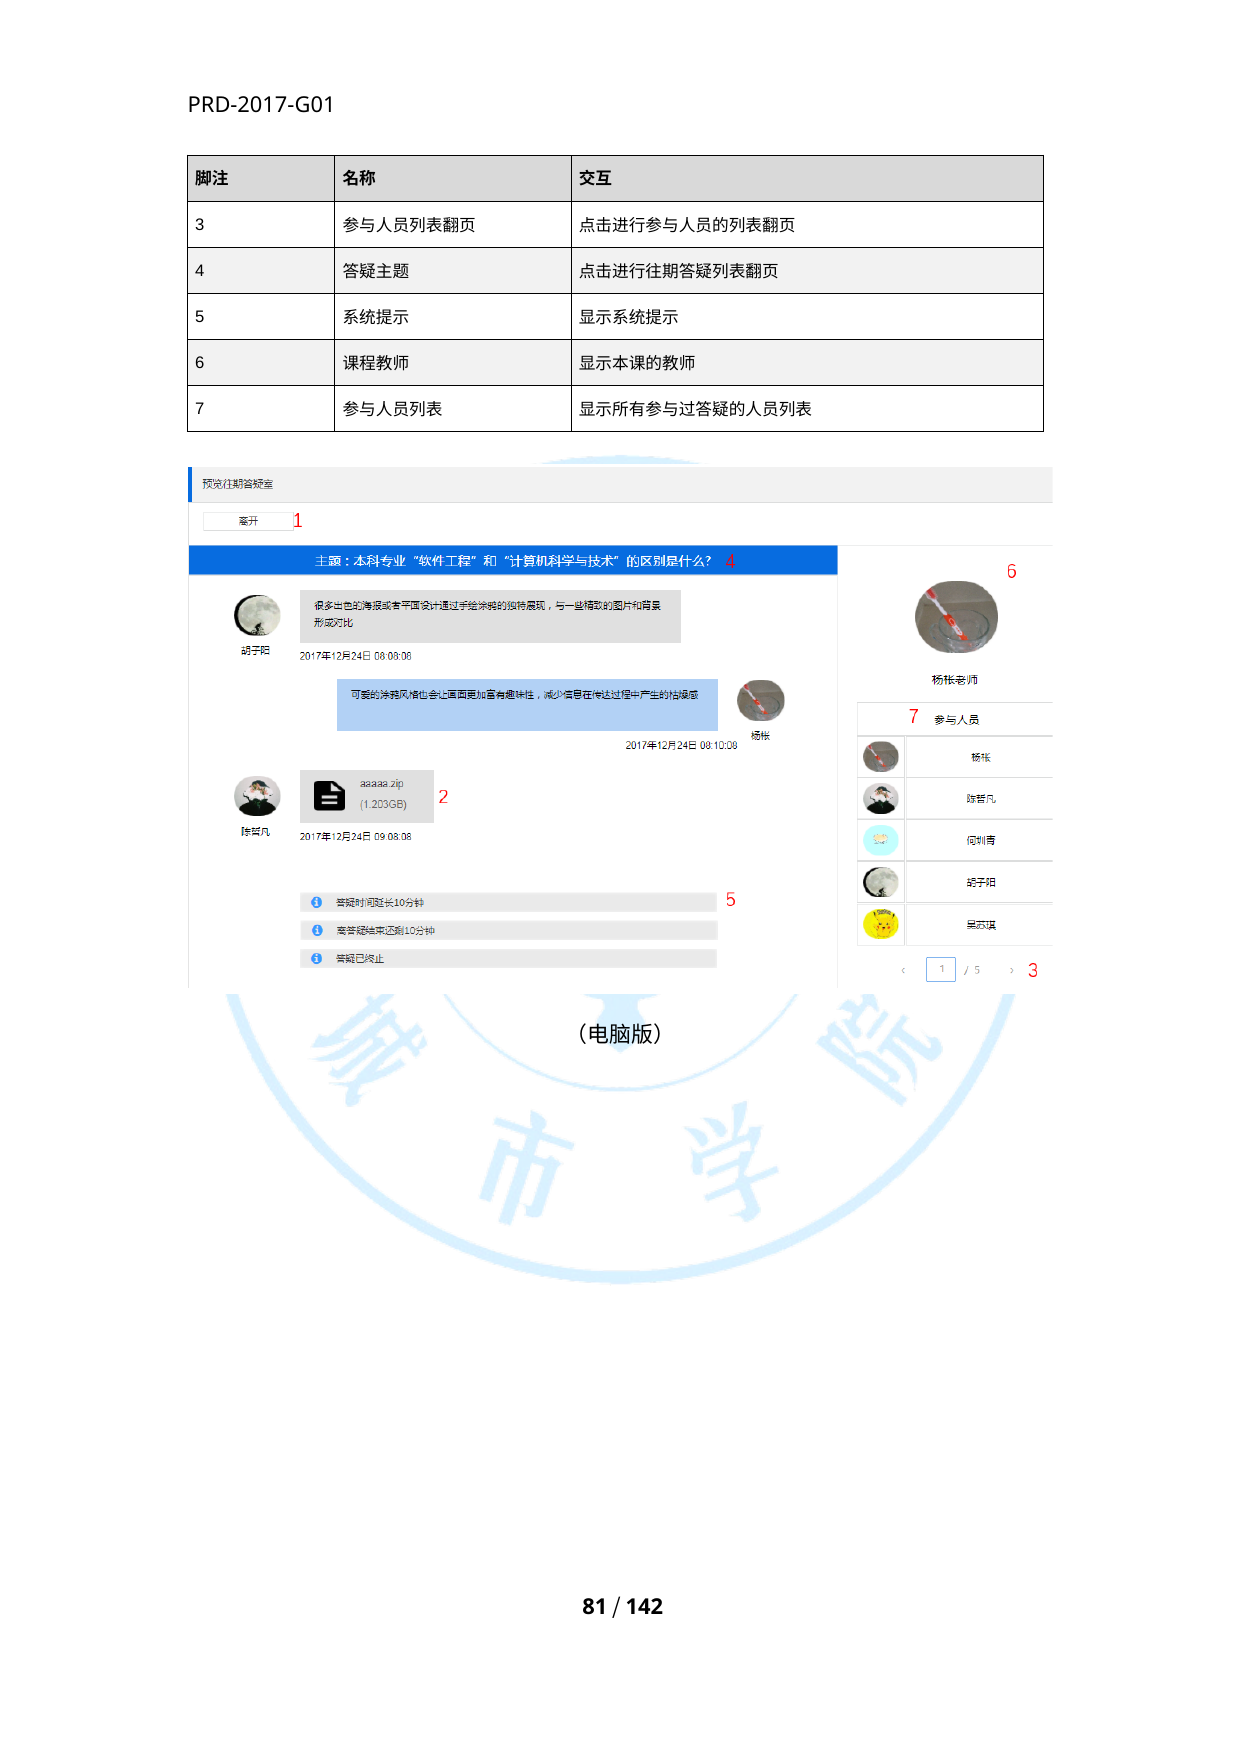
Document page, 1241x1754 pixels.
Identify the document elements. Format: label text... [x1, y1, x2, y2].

table_cell 显示所有参与过答疑的人员列表 [572, 386, 1043, 431]
table_header 交互 [572, 156, 1043, 201]
table_cell 参与人员列表 [335, 386, 571, 431]
table_cell 显示本课的教师 [572, 340, 1043, 385]
table_cell 7 [188, 386, 334, 431]
table_cell 6 [188, 340, 334, 385]
table_cell 系统提示 [335, 294, 571, 339]
table_cell 点击进行往期答疑列表翻页 [572, 248, 1043, 293]
table_cell 4 [188, 248, 334, 293]
table_header 脚注 [188, 156, 334, 201]
table_cell 课程教师 [335, 340, 571, 385]
table_cell 点击进行参与人员的列表翻页 [572, 202, 1043, 247]
picture [187, 464, 1053, 994]
table_cell 5 [188, 294, 334, 339]
table_cell 显示系统提示 [572, 294, 1043, 339]
table_cell 参与人员列表翻页 [335, 202, 571, 247]
table_header 名称 [335, 156, 571, 201]
table_cell 3 [188, 202, 334, 247]
table_cell 答疑主题 [335, 248, 571, 293]
